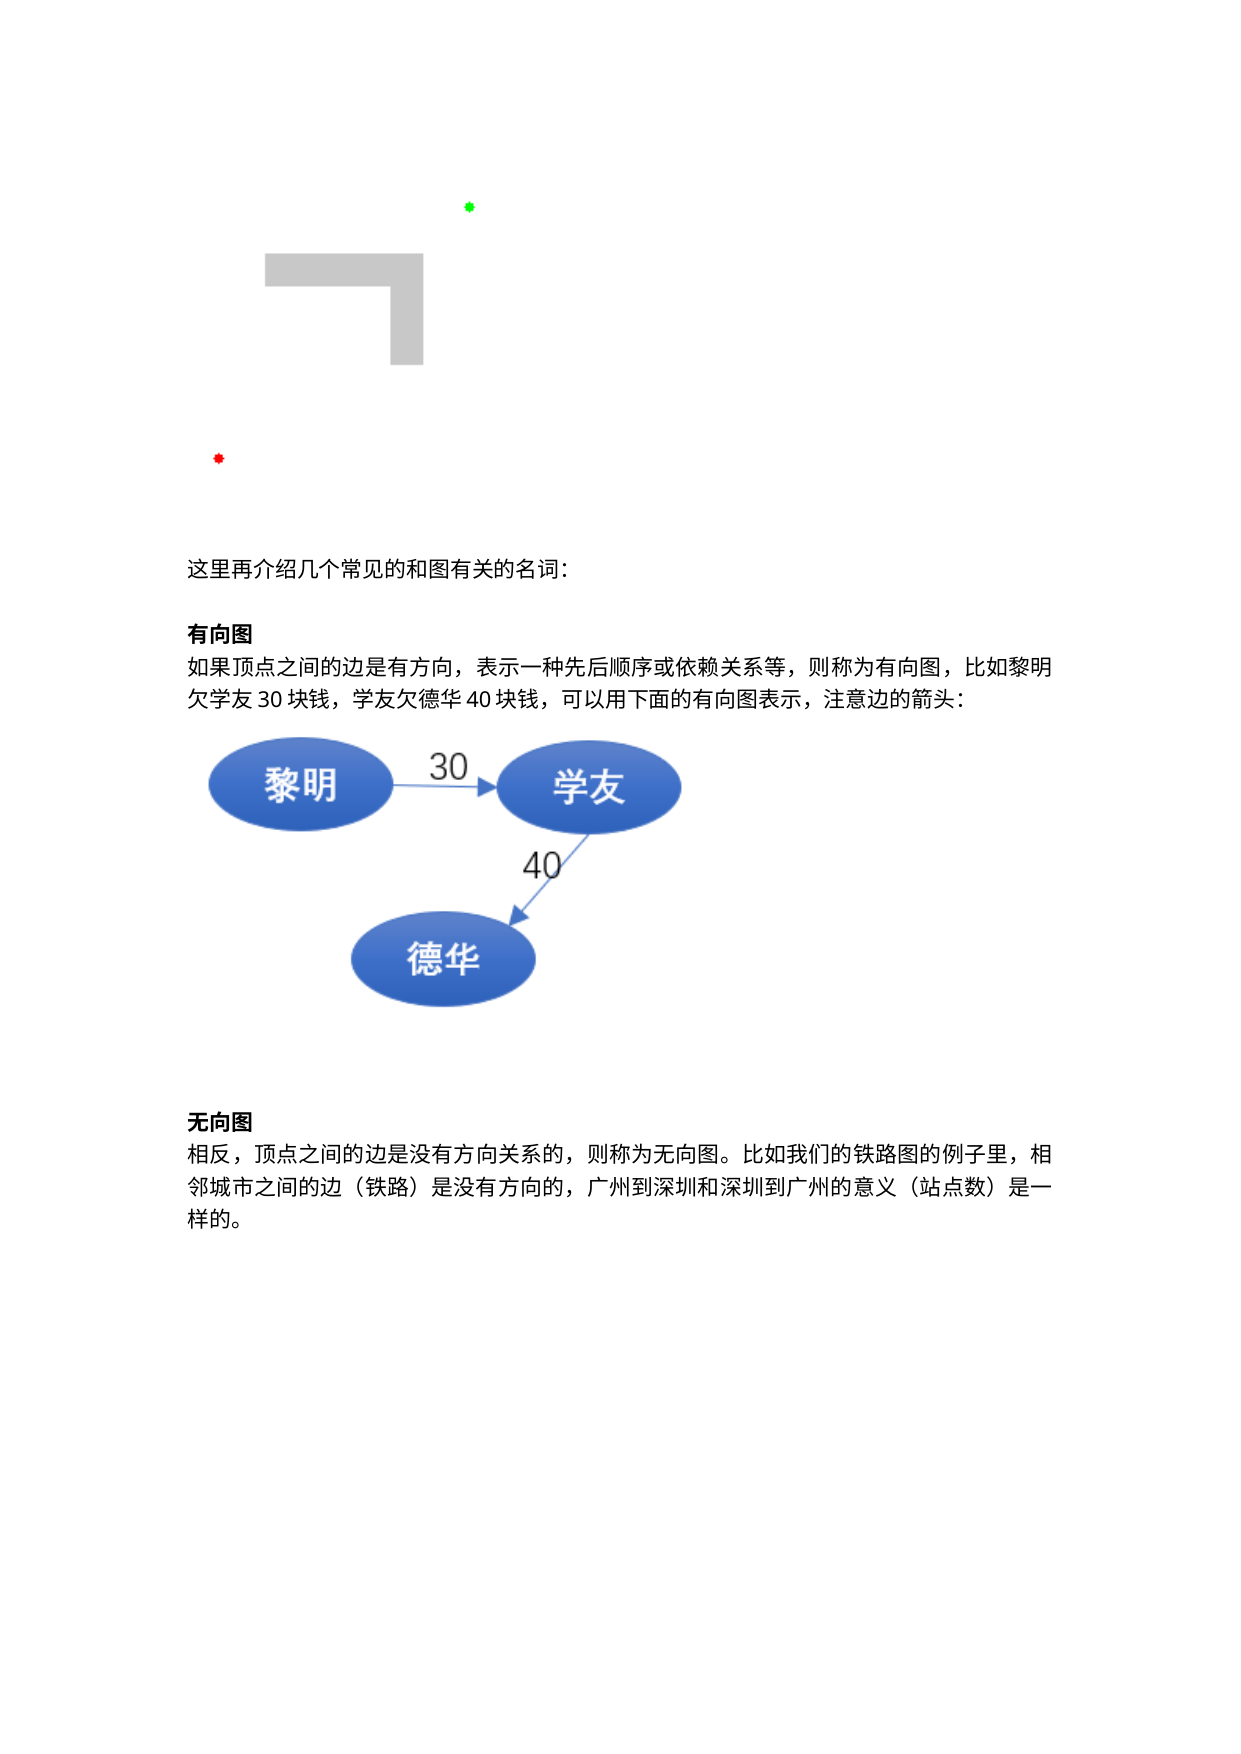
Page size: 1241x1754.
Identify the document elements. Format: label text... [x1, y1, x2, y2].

text 有向图 [187, 617, 1053, 649]
picture [187, 162, 516, 491]
text 相反，顶点之间的边是没有方向关系的，则称为无向图。比如我们的铁路图的例子里，相邻城市之间的边（铁路）是没有方向的，广州到深圳和深圳到广州的意义（站点数）是一样的。 [187, 1137, 1053, 1234]
text 如果顶点之间的边是有方向，表示一种先后顺序或依赖关系等，则称为有向图，比如黎明欠学友30块钱，学友欠德华40块钱，可以用下面的有向图表示，注意边的箭头： [187, 649, 1053, 714]
picture [187, 714, 774, 1095]
text 这里再介绍几个常见的和图有关的名词： [187, 552, 1053, 584]
text 无向图 [187, 1104, 1053, 1137]
